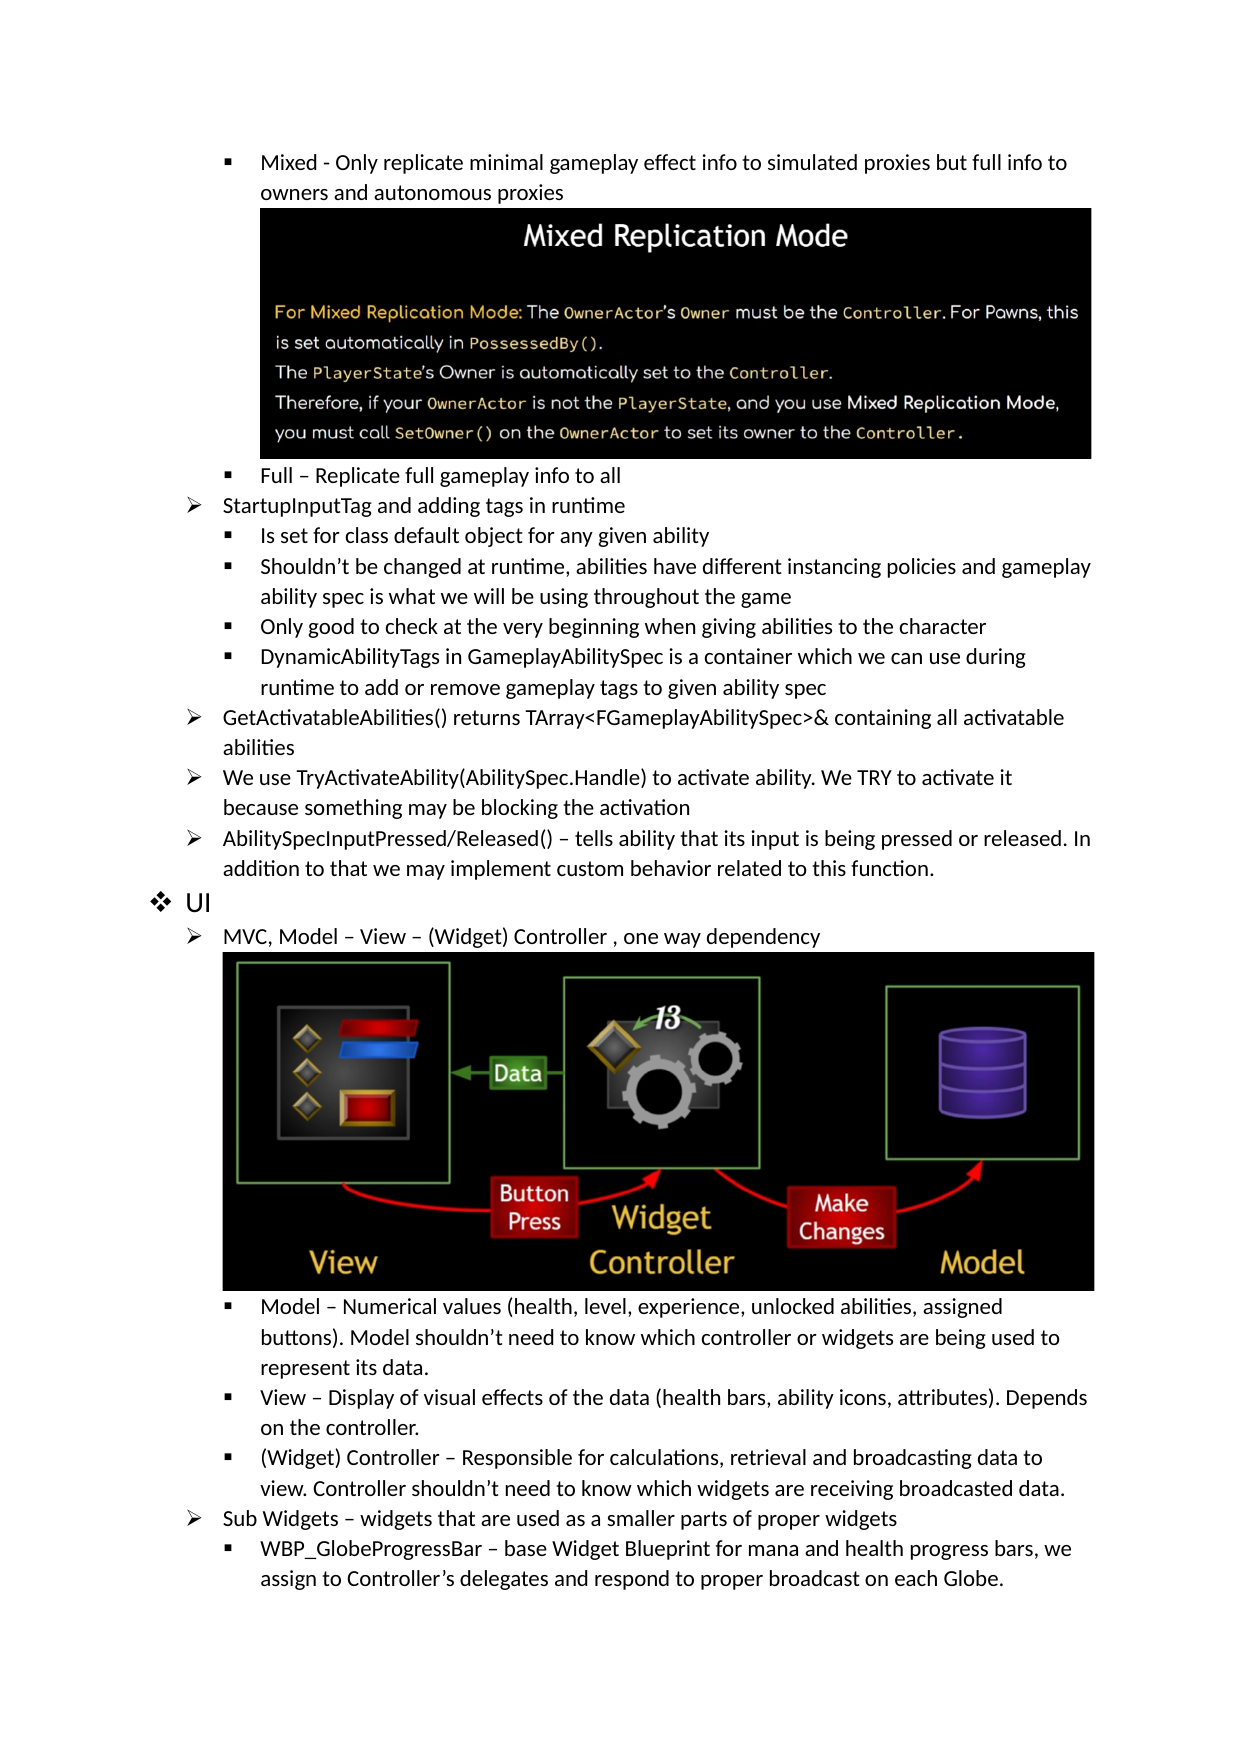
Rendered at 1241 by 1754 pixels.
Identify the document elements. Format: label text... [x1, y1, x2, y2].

list Sub Widgets – widgets that are used as a smaller parts of proper widgets [185, 1504, 1093, 1532]
picture [222, 952, 1095, 1291]
list View – Display of visual effects of the data (health bars, ability icons, attributes). Depends on the controller. [223, 1383, 1093, 1441]
list (Widget) Controller – Responsible for calculations, retrieval and broadcasting data to view. Controller shouldn’t need to know which widgets are receiving broadcasted data. [223, 1443, 1093, 1502]
list GetActivatableAbilities() returns TArray<FGameplayAbilitySpec>& containing all activatable abilities [185, 703, 1093, 761]
list Full – Replicate full gameplay info to all [223, 461, 1093, 489]
list Model – Numerical values (health, level, experience, unlocked abilities, assigned buttons). Model shouldn’t need to know which controller or widgets are being used to represent its data. [223, 1292, 1093, 1381]
list UI [148, 884, 1093, 920]
list StartupInputTag and adding tags in runtime [185, 491, 1093, 519]
list We use TryActivateAbility(AbilitySpec.Handle) to activate ability. We TRY to activate it because something may be blocking the activation [185, 763, 1093, 821]
list WBP_GlobeProgressBar – base Widget Blueprint for mana and health progress bars, we assign to Controller’s delegates and respond to proper broadcast on each Globe. [223, 1534, 1093, 1592]
list DynamicAbilityTags in GameplayAbilitySpec is a container which we can use during runtime to add or remove gameplay tags to given ability spec [223, 642, 1093, 701]
list AbilitySpecInputPressed/Released() – tells ability that its input is being pressed or released. In addition to that we may implement custom behavior related to this function. [185, 824, 1093, 882]
list Shouldn’t be changed at runtime, abilities have different instancing policies and gameplay ability spec is what we will be using throughout the game [223, 552, 1093, 610]
picture [260, 208, 1092, 459]
list Only good to check at the very beginning when giving abilities to the character [223, 612, 1093, 640]
list Is set for class default object for any given ability [223, 522, 1093, 549]
